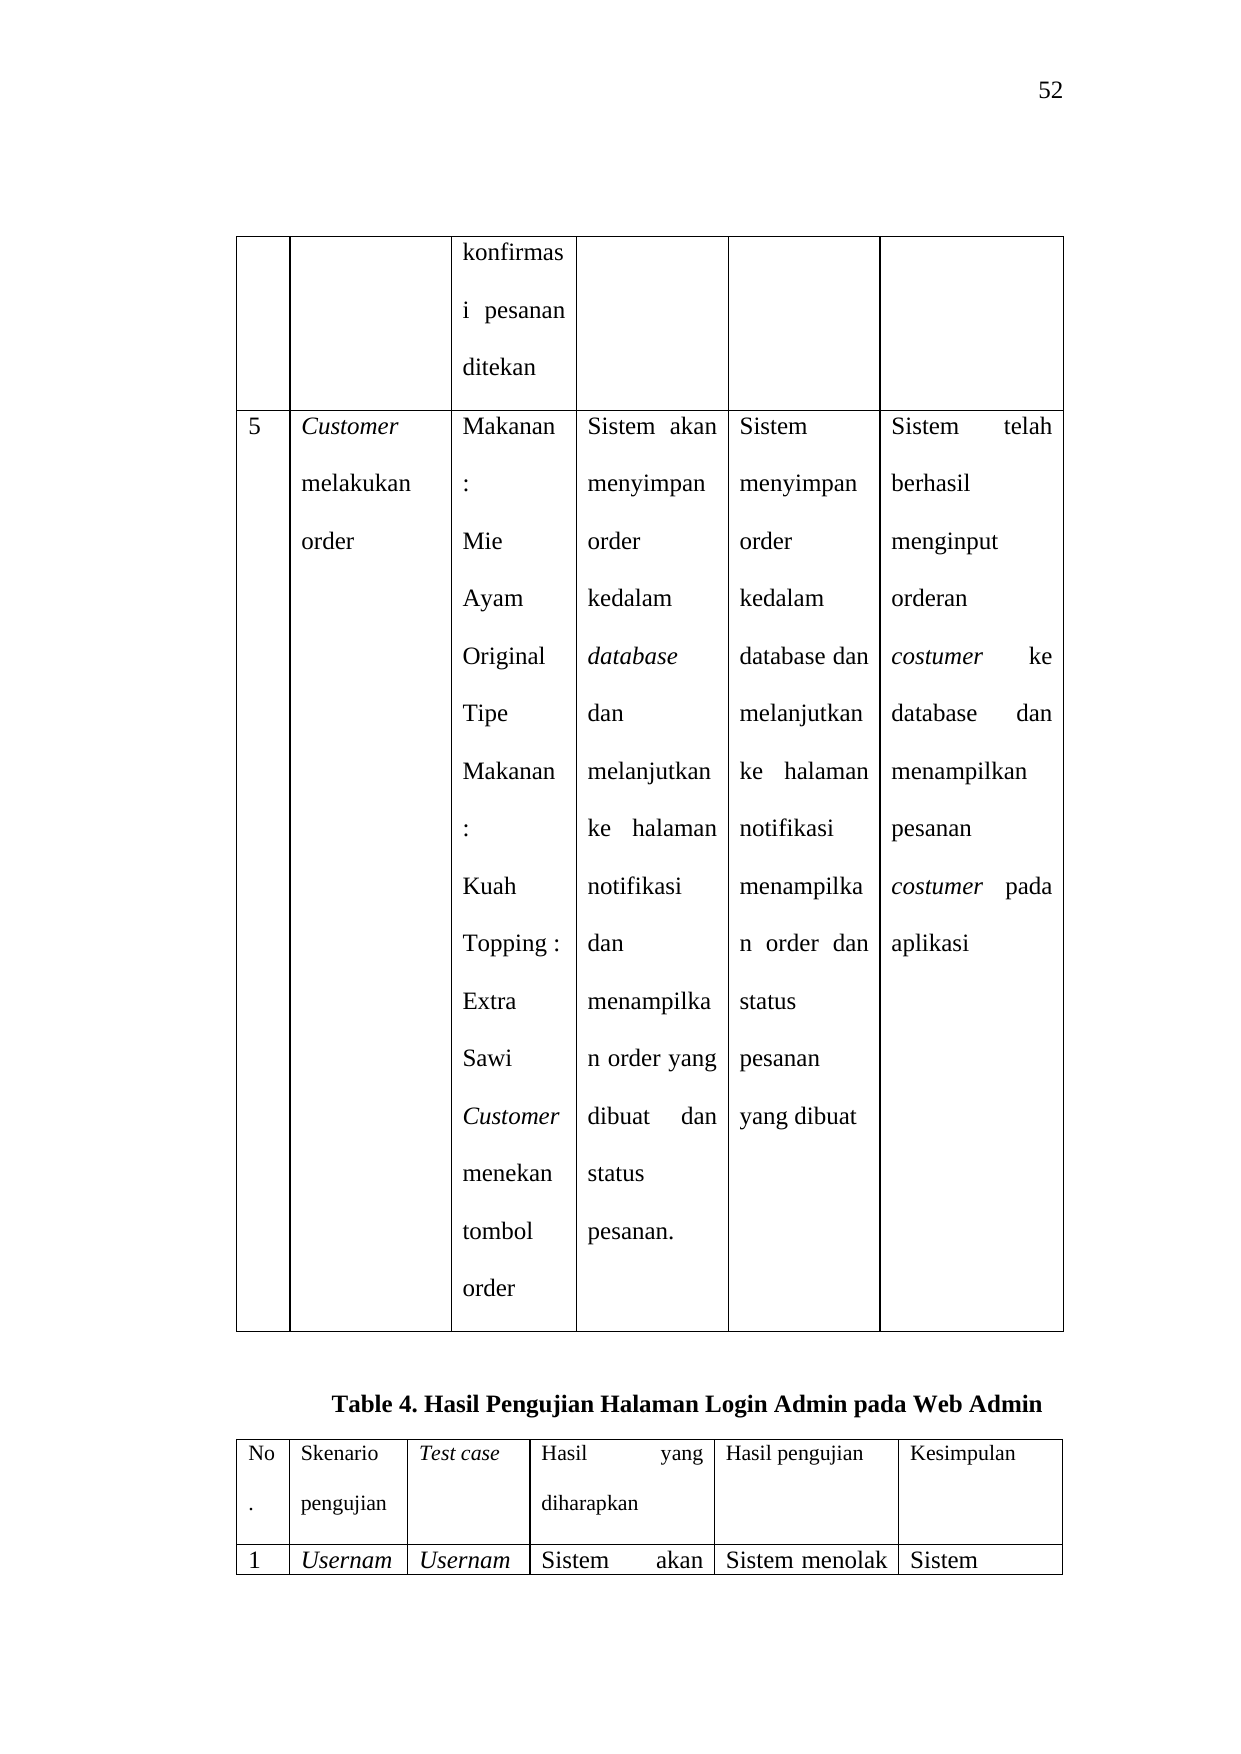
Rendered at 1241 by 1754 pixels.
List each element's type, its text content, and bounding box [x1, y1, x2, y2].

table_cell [715, 1545, 898, 1574]
table_cell 4 [237, 237, 289, 410]
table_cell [729, 237, 879, 410]
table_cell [531, 1545, 714, 1574]
table_header Test case [408, 1440, 529, 1544]
table_header Hasil pengujian [715, 1440, 898, 1544]
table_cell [408, 1545, 529, 1574]
table_header No. [237, 1440, 289, 1544]
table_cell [290, 1545, 407, 1574]
table_cell Customer melakukan order [291, 411, 451, 1331]
table_cell Makanan : Mie Ayam Original Tipe Makanan : Kuah Topping : Extra Sawi Customer menekan tombol order [452, 411, 576, 1331]
table_cell Sistem telah berhasil menginput orderan costumer ke database dan menampilkan pesanan costumer pada aplikasi [881, 411, 1063, 1331]
table_cell Sistem akan menyimpan order kedalam database dan melanjutkan ke halaman notifikasi dan menampilkan order yang dibuat dan status pesanan. [577, 411, 728, 1331]
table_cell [452, 237, 576, 410]
table_cell 1 [237, 1545, 289, 1574]
table_cell 5 [237, 411, 289, 1331]
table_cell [881, 237, 1063, 410]
table_header Hasil yang diharapkan [531, 1440, 714, 1544]
table_header Skenario pengujian [290, 1440, 407, 1544]
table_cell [577, 237, 728, 410]
table_cell Sistem menyimpan order kedalam database dan melanjutkan ke halaman notifikasi menampilkan order dan status pesanan yang dibuat [729, 411, 879, 1331]
table_header Kesimpulan [899, 1440, 1062, 1544]
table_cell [291, 237, 451, 410]
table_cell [899, 1545, 1062, 1574]
